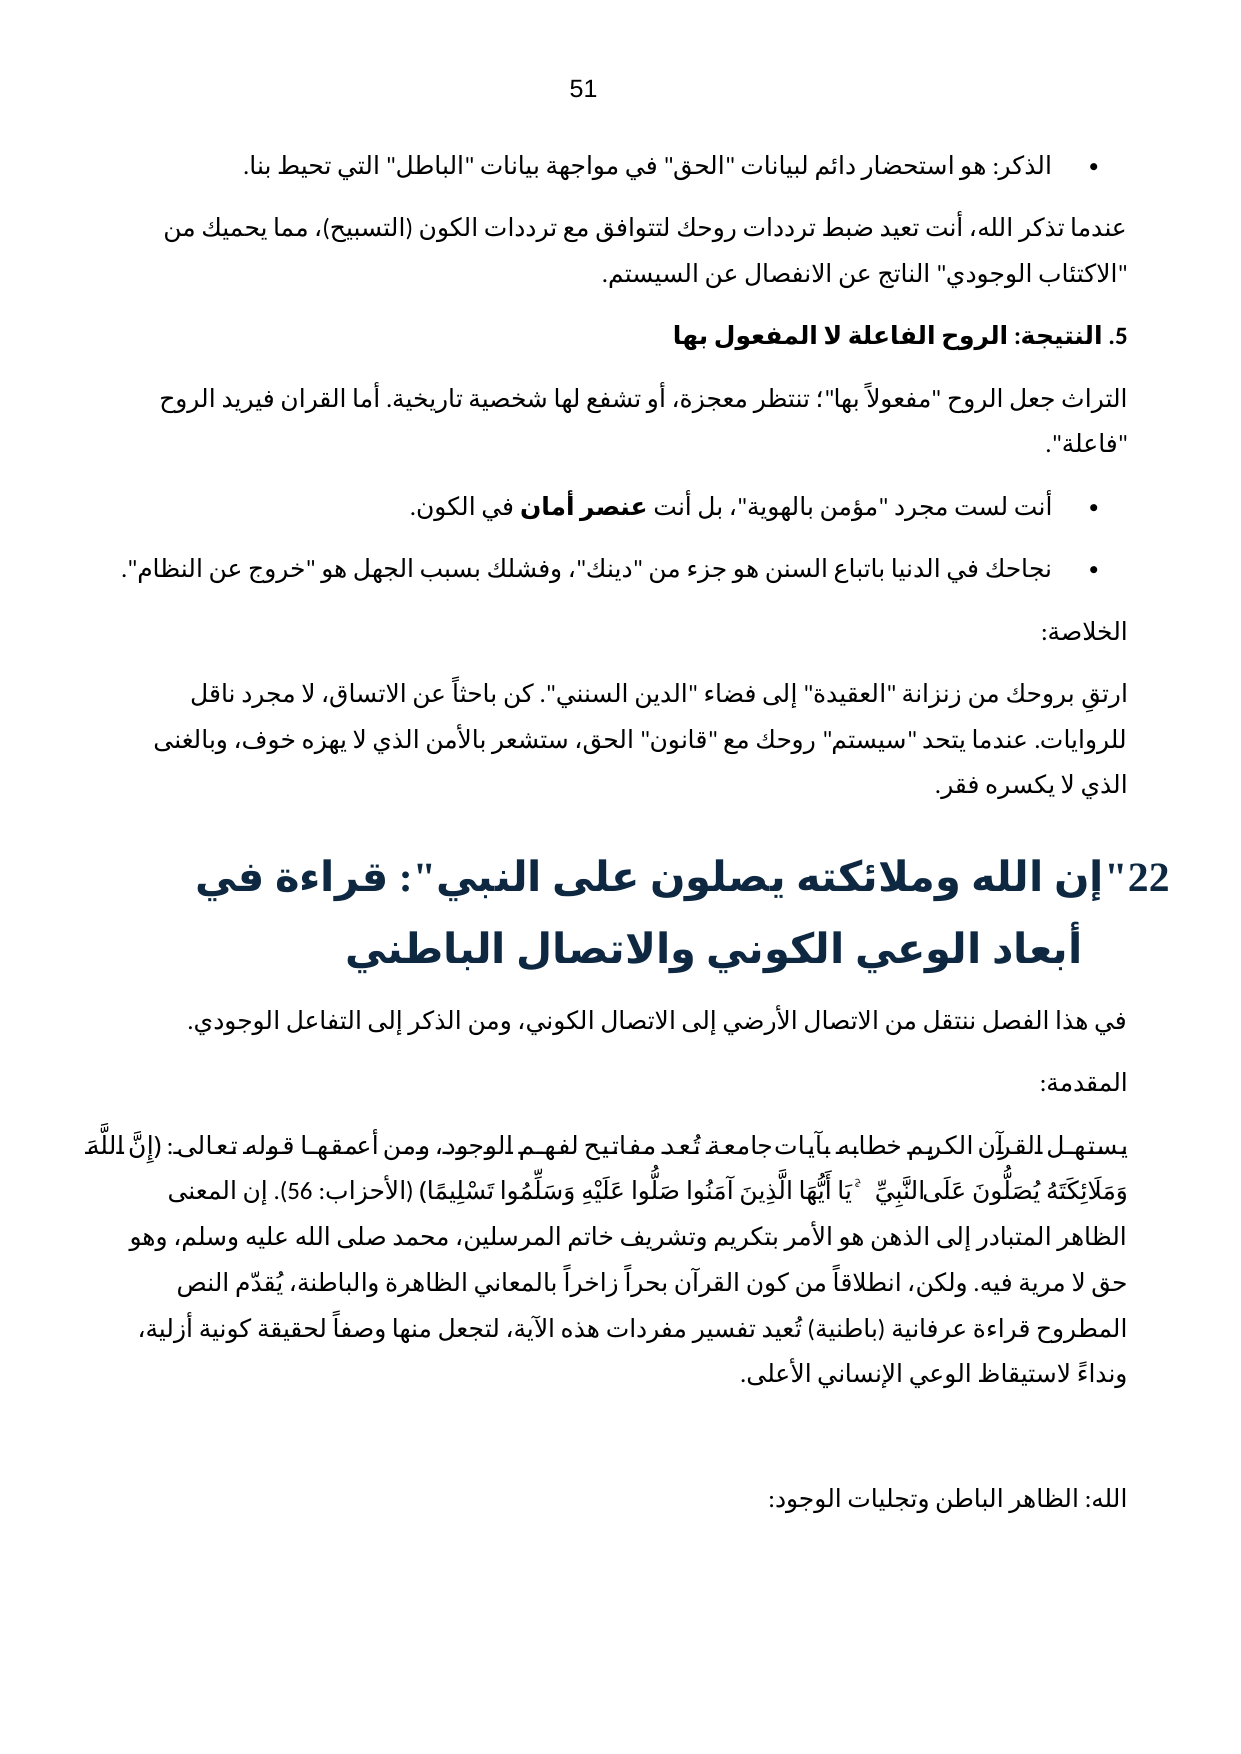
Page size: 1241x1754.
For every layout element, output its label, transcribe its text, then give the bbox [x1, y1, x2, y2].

list الذكر: هو استحضار دائم لبيانات "الحق" في مواجهة بيانات "الباطل" التي تحيط بنا. [112, 150, 1090, 181]
subtitle "إن الله وملائكته يصلون على النبي": قراءة في أبعاد الوعي الكوني والاتصال الباطني [112, 853, 1128, 973]
list نجاحك في الدنيا باتباع السنن هو جزء من "دينك"، وفشلك بسبب الجهل هو "خروج عن النظام". [112, 553, 1090, 584]
text ارتقِ بروحك من زنزانة "العقيدة" إلى فضاء "الدين السنني". كن باحثاً عن الاتساق، لا مجرد ناقل للروايات. عندما يتحد "سيستم" روحك مع "قانون" الحق، ستشعر بالأمن الذي لا يهزه خوف، وبالغنى الذي لا يكسره فقر. [112, 678, 1128, 800]
text 5. النتيجة: الروح الفاعلة لا المفعول بها [112, 321, 1128, 351]
text التراث جعل الروح "مفعولاً بها"؛ تنتظر معجزة، أو تشفع لها شخصية تاريخية. أما القران فيريد الروح "فاعلة". [112, 383, 1128, 459]
text عندما تذكر الله، أنت تعيد ضبط ترددات روحك لتتوافق مع ترددات الكون (التسبيح)، مما يحميك من "الاكتئاب الوجودي" الناتج عن الانفصال عن السيستم. [112, 212, 1128, 289]
text المقدمة: [112, 1067, 1128, 1098]
text الخلاصة: [112, 616, 1128, 646]
text الله: الظاهر الباطن وتجليات الوجود: [112, 1483, 1128, 1514]
text يستهل القرآن الكريم خطابه بآيات جامعة تُعد مفاتيح لفهم الوجود، ومن أعمقها قوله تعالى: ﴿إِنَّ اللَّهَ وَمَلَائِكَتَهُ يُصَلُّونَ عَلَى النَّبِيِّ ۚ يَا أَيُّهَا الَّذِينَ آمَنُوا صَلُّوا عَلَيْهِ وَسَلِّمُوا تَسْلِيمًا﴾ (الأحزاب: 56). إن المعنى الظاهر المتبادر إلى الذهن هو الأمر بتكريم وتشريف خاتم المرسلين، محمد صلى الله عليه وسلم، وهو حق لا مرية فيه. ولكن، انطلاقاً من كون القرآن بحراً زاخراً بالمعاني الظاهرة والباطنة، يُقدّم النص المطروح قراءة عرفانية (باطنية) تُعيد تفسير مفردات هذه الآية، لتجعل منها وصفاً لحقيقة كونية أزلية، ونداءً لاستيقاظ الوعي الإنساني الأعلى. [112, 1130, 1128, 1389]
list أنت لست مجرد "مؤمن بالهوية"، بل أنت عنصر أمان في الكون. [112, 491, 1090, 522]
text في هذا الفصل ننتقل من الاتصال الأرضي إلى الاتصال الكوني، ومن الذكر إلى التفاعل الوجودي. [112, 1005, 1128, 1036]
